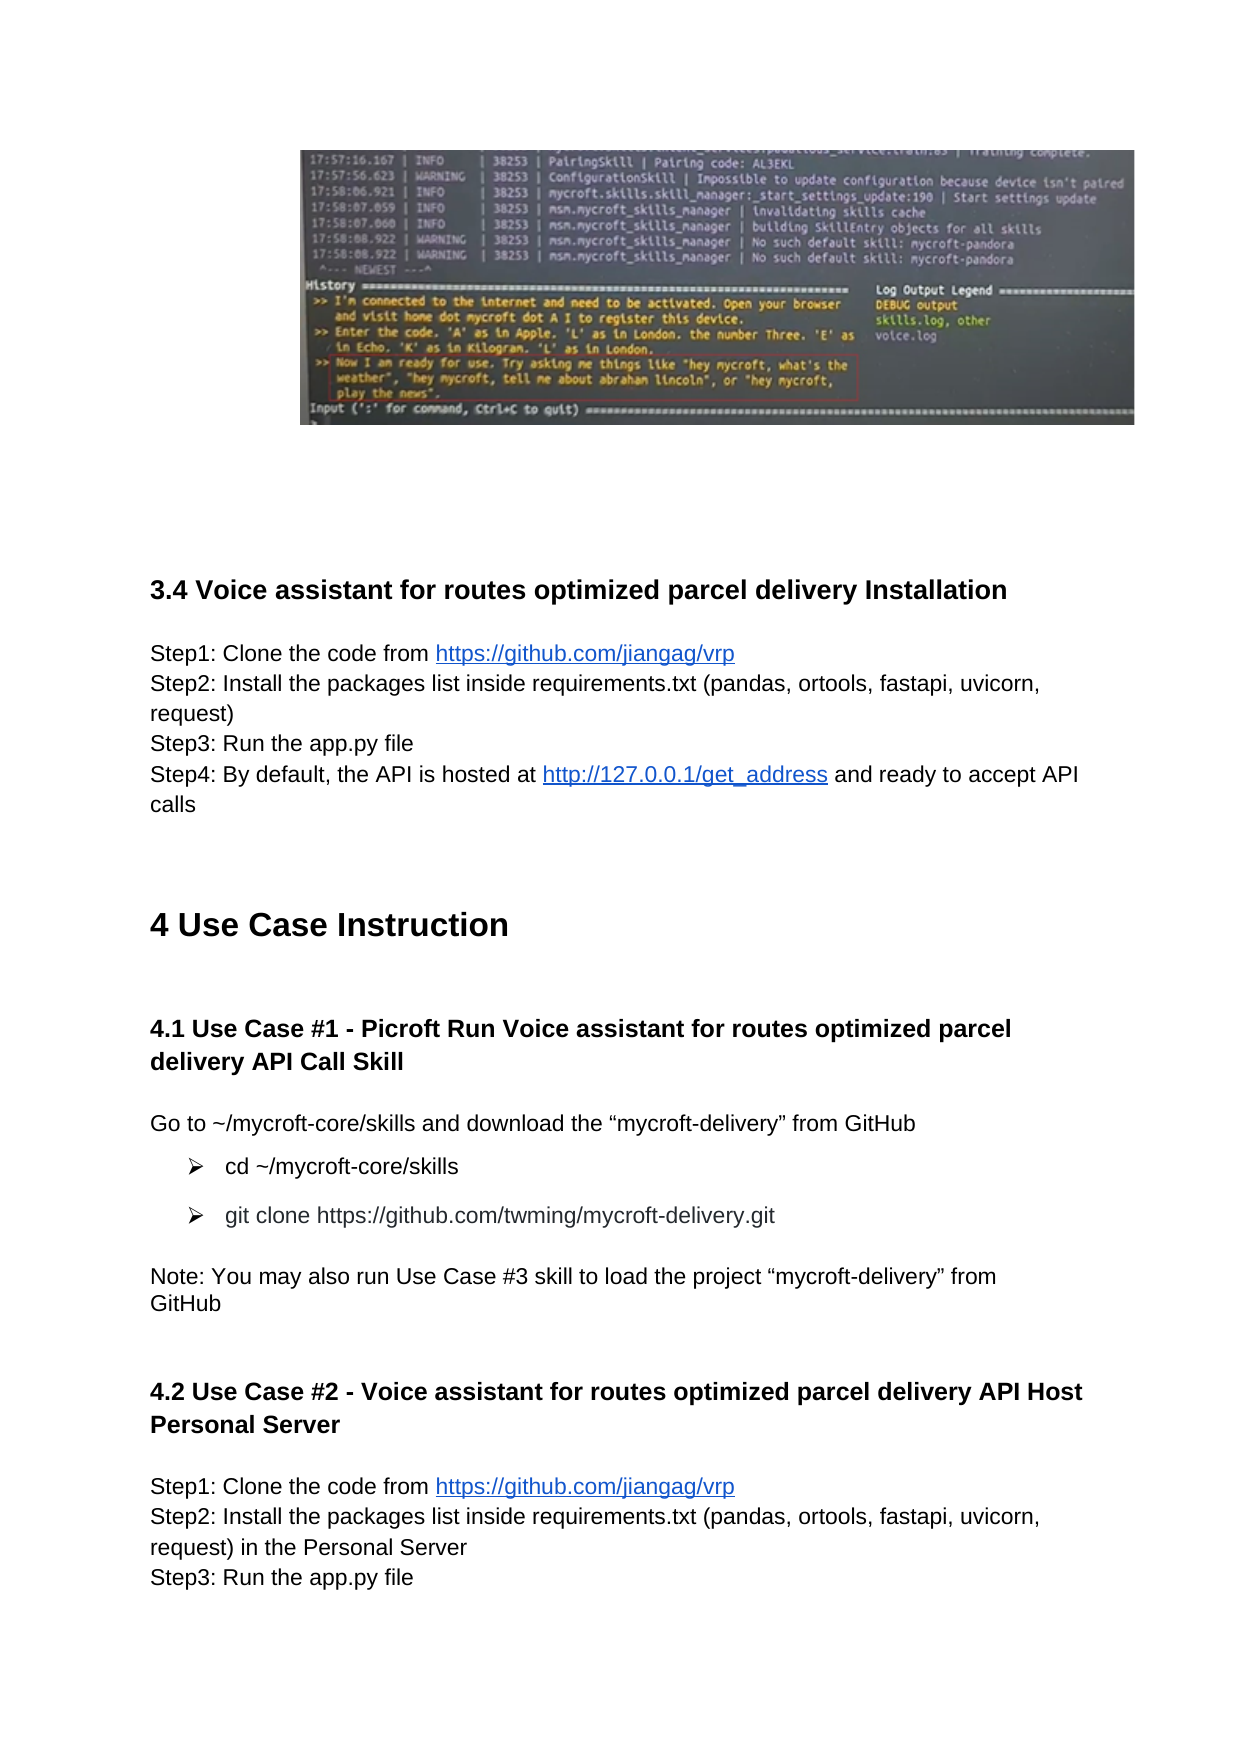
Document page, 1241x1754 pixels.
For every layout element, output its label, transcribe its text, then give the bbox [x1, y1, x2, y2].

text Step4: By default, the API is hosted at http://127.0.0.1/get_address and ready to accept API calls [150, 761, 1090, 817]
subtitle 4.1 Use Case #1 - Picroft Run Voice assistant for routes optimized parcel delivery API Call Skill [150, 1014, 1090, 1076]
subtitle 4.2 Use Case #2 - Voice assistant for routes optimized parcel delivery API Host Personal Server [150, 1377, 1090, 1438]
text Go to ~/mycroft-core/skills and download the “mycroft-delivery” from GitHub [150, 1110, 1090, 1136]
text Step3: Run the app.py file [150, 1564, 1090, 1590]
text Step2: Install the packages list inside requirements.txt (pandas, ortools, fastapi, uvicorn, request) in the Personal Server [150, 1503, 1090, 1560]
list cd ~/mycroft-core/skills [187, 1140, 1090, 1187]
subtitle 3.4 Voice assistant for routes optimized parcel delivery Installation [150, 574, 1090, 605]
text Step1: Clone the code from https://github.com/jiangag/vrp [150, 1473, 1090, 1499]
picture [300, 150, 1135, 425]
text Step3: Run the app.py file [150, 730, 1090, 757]
text Note: You may also run Use Case #3 skill to load the project “mycroft-delivery” from [150, 1263, 1090, 1290]
subtitle 4 Use Case Instruction [150, 905, 1090, 943]
text Step1: Clone the code from https://github.com/jiangag/vrp [150, 640, 1090, 666]
list git clone https://github.com/twming/mycroft-delivery.git [187, 1190, 1090, 1237]
text GitHub [150, 1290, 1090, 1316]
text Step2: Install the packages list inside requirements.txt (pandas, ortools, fastapi, uvicorn, request) [150, 670, 1090, 727]
